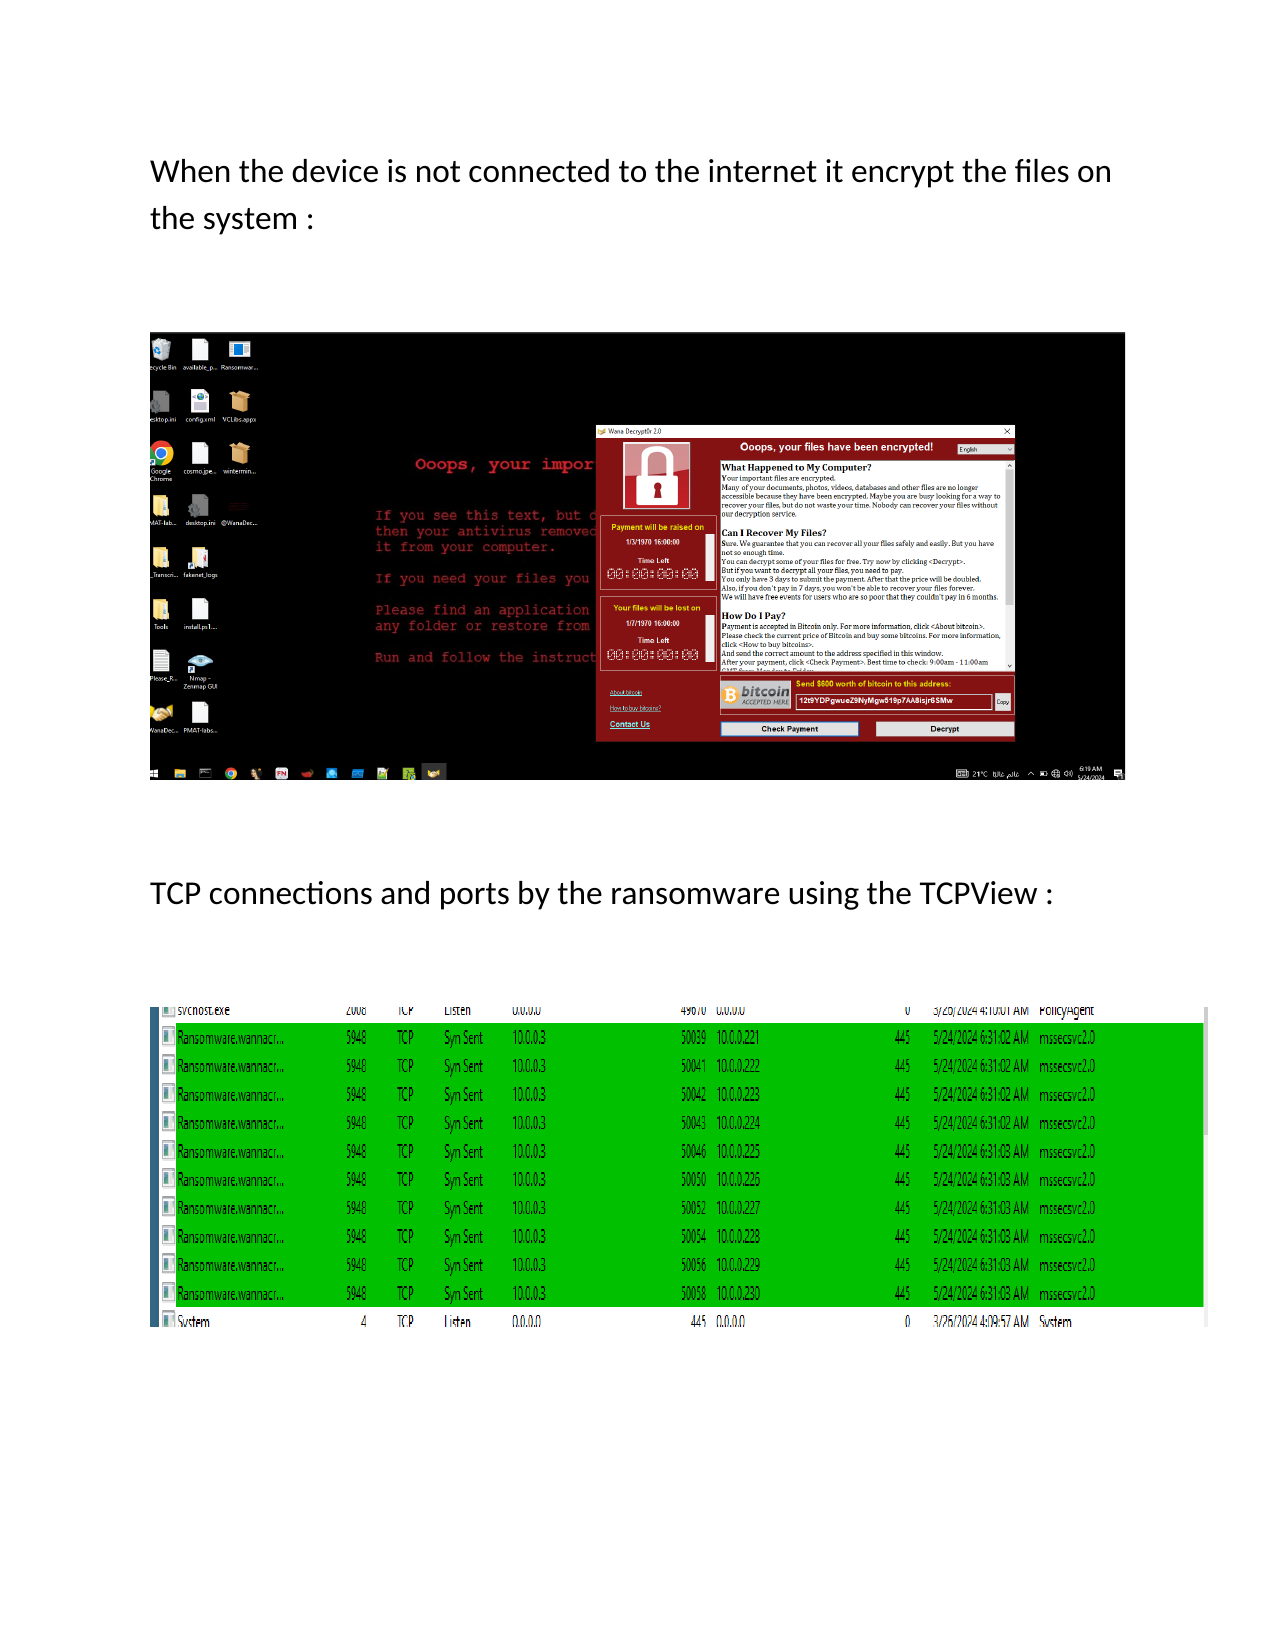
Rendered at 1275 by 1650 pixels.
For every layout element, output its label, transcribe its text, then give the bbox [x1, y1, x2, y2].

text When the device is not connected to the internet it encrypt the files on the system : [150, 150, 1125, 237]
text TCP connections and ports by the ransomware using the TCPView : [150, 872, 1125, 913]
picture [150, 332, 1125, 780]
picture [150, 1007, 1208, 1327]
